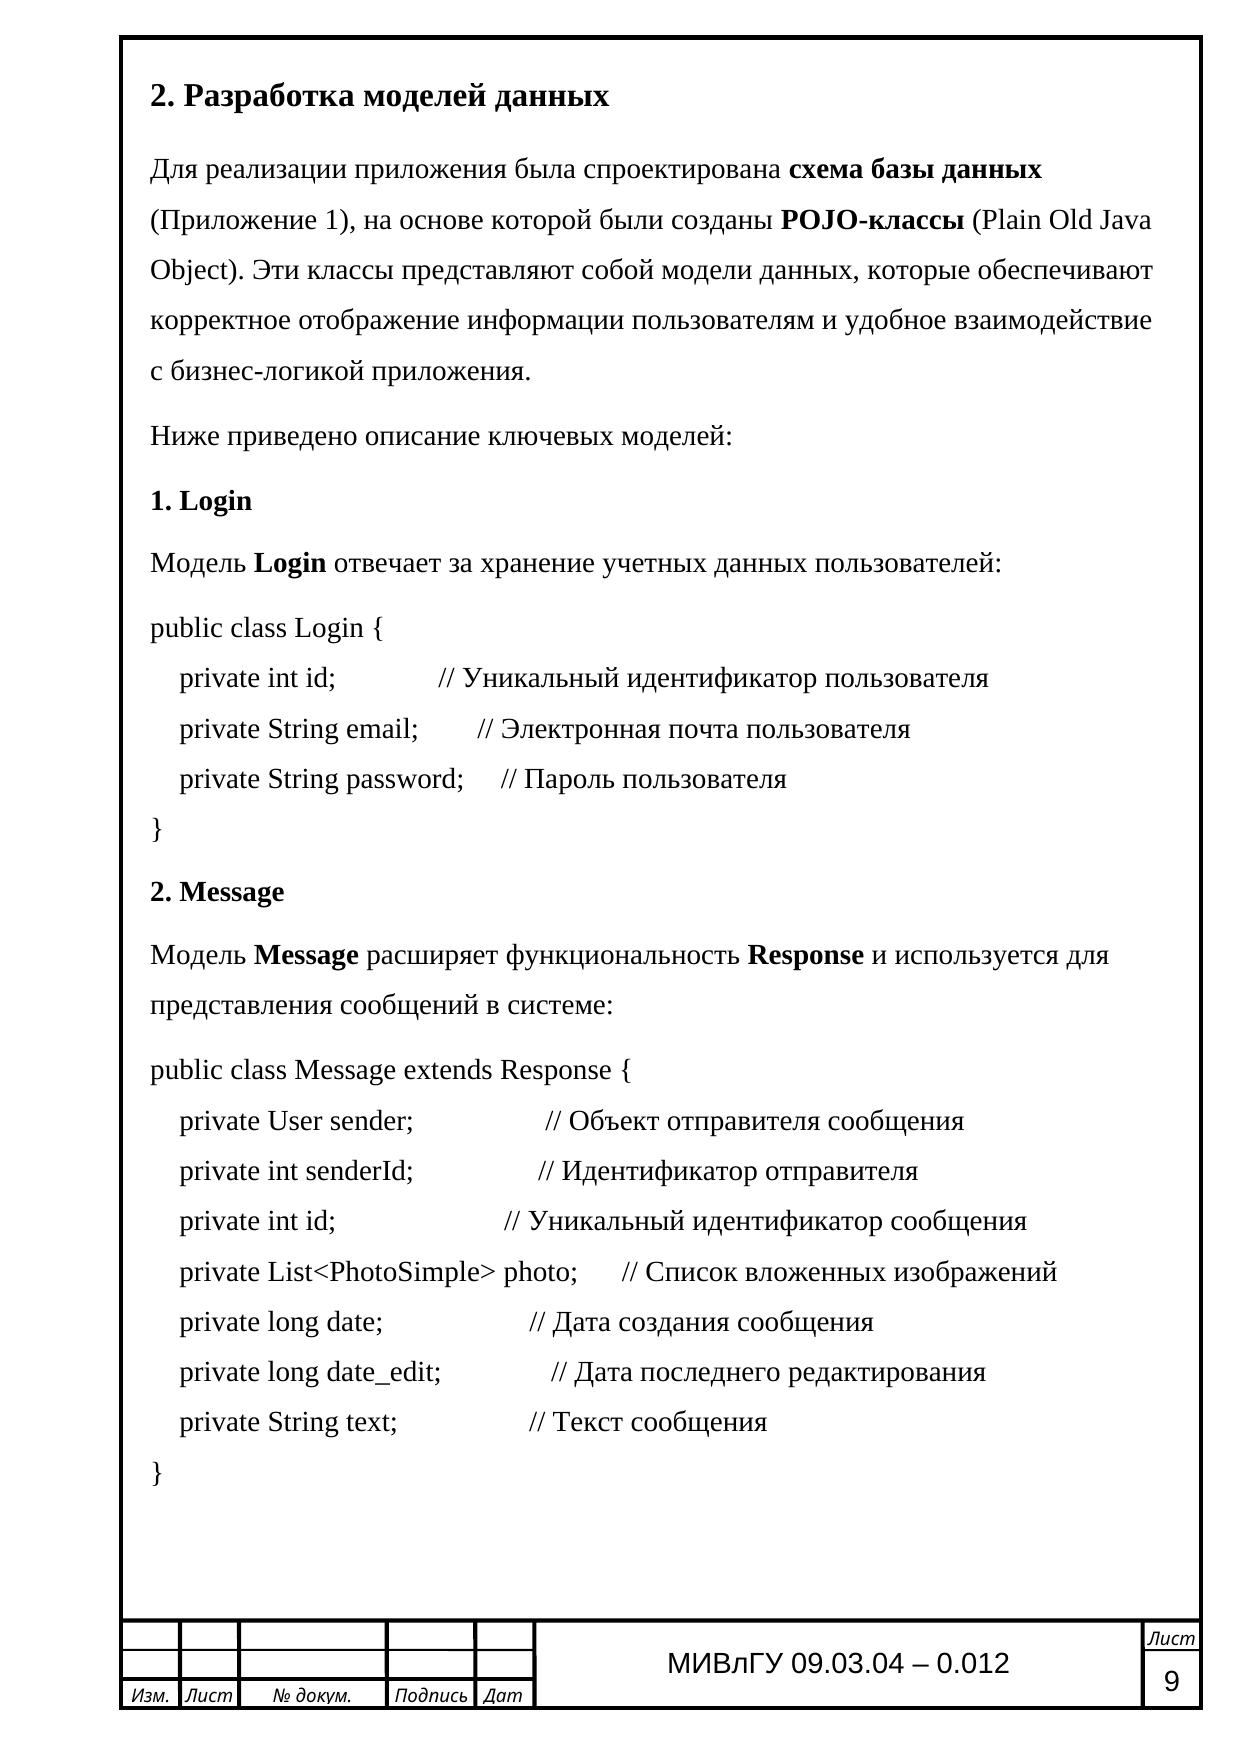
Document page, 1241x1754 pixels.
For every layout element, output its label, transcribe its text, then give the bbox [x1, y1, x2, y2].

subtitle 1. Login [150, 483, 1162, 516]
text private User sender; // Объект отправителя сообщения [150, 1103, 1162, 1136]
text public class Login { [150, 610, 1162, 644]
text public class Message extends Response { [150, 1052, 1162, 1086]
text private List<PhotoSimple> photo; // Список вложенных изображений [150, 1254, 1162, 1287]
text Для реализации приложения была спроектирована схема базы данных (Приложение 1), на основе которой были созданы POJO-классы (Plain Old Java Object). Эти классы представляют собой модели данных, которые обеспечивают корректное отображение информации пользователям и удобное взаимодействие с бизнес-логикой приложения. [150, 152, 1162, 386]
text private String email; // Электронная почта пользователя [150, 711, 1162, 744]
subtitle 2. Разработка моделей данных [150, 75, 1162, 113]
text private long date_edit; // Дата последнего редактирования [150, 1354, 1162, 1388]
text } [150, 1455, 1162, 1488]
text private String password; // Пароль пользователя [150, 761, 1162, 795]
text private long date; // Дата создания сообщения [150, 1304, 1162, 1337]
text Модель Message расширяет функциональность Response и используется для представления сообщений в системе: [150, 937, 1162, 1021]
text private int id; // Уникальный идентификатор сообщения [150, 1203, 1162, 1237]
subtitle 2. Message [150, 874, 1162, 908]
text private String text; // Текст сообщения [150, 1404, 1162, 1438]
text private int senderId; // Идентификатор отправителя [150, 1153, 1162, 1187]
text Ниже приведено описание ключевых моделей: [150, 418, 1162, 451]
text Модель Login отвечает за хранение учетных данных пользователей: [150, 545, 1162, 579]
text private int id; // Уникальный идентификатор пользователя [150, 661, 1162, 694]
text } [150, 812, 1162, 845]
